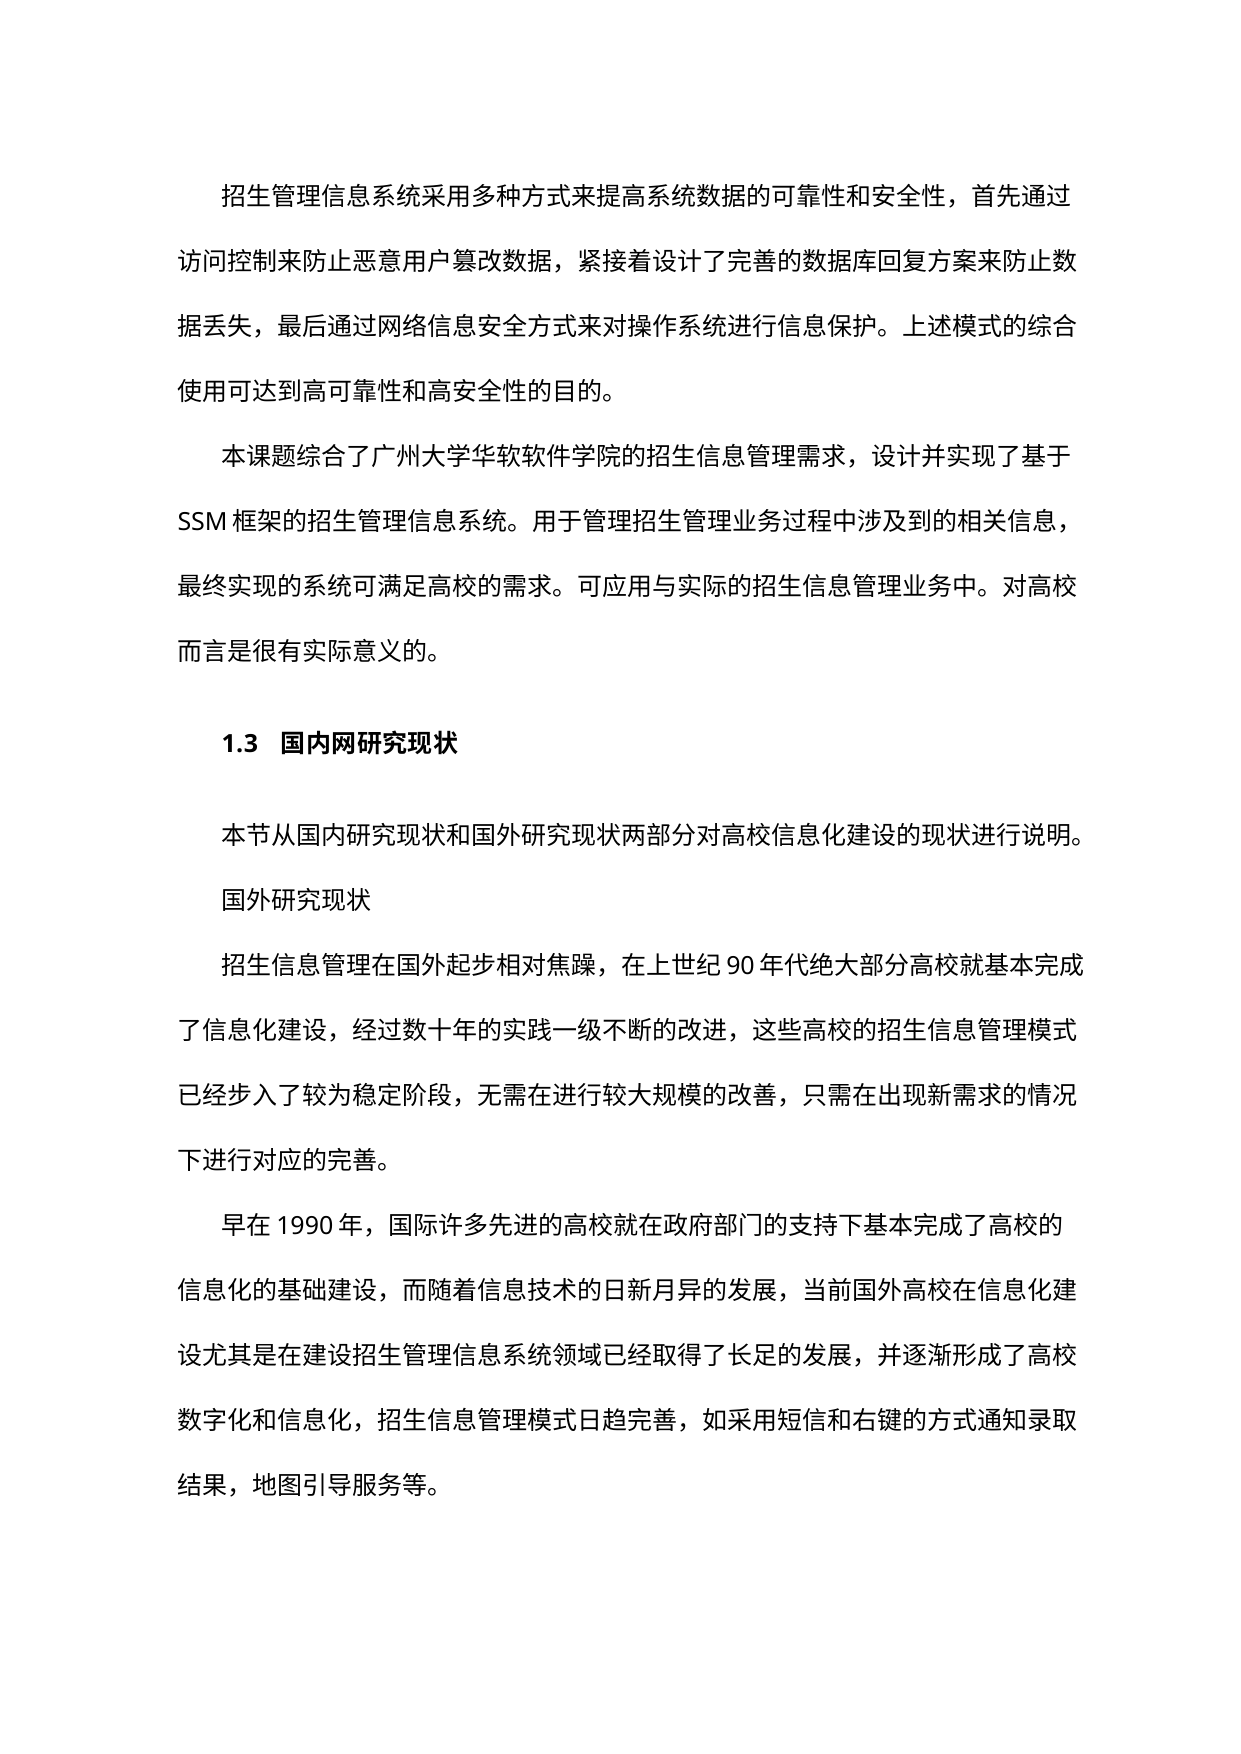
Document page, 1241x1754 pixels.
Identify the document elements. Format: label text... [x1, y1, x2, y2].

text 招生信息管理在国外起步相对焦躁，在上世纪90年代绝大部分高校就基本完成了信息化建设，经过数十年的实践一级不断的改进，这些高校的招生信息管理模式已经步入了较为稳定阶段，无需在进行较大规模的改善，只需在出现新需求的情况下进行对应的完善。 [177, 931, 1087, 1191]
text 早在1990年，国际许多先进的高校就在政府部门的支持下基本完成了高校的信息化的基础建设，而随着信息技术的日新月异的发展，当前国外高校在信息化建设尤其是在建设招生管理信息系统领域已经取得了长足的发展，并逐渐形成了高校数字化和信息化，招生信息管理模式日趋完善，如采用短信和右键的方式通知录取结果，地图引导服务等。 [177, 1191, 1087, 1516]
text 国外研究现状 [177, 866, 1087, 931]
text 本课题综合了广州大学华软软件学院的招生信息管理需求，设计并实现了基于SSM框架的招生管理信息系统。用于管理招生管理业务过程中涉及到的相关信息，最终实现的系统可满足高校的需求。可应用与实际的招生信息管理业务中。对高校而言是很有实际意义的。 [177, 422, 1087, 682]
text 招生管理信息系统采用多种方式来提高系统数据的可靠性和安全性，首先通过访问控制来防止恶意用户篡改数据，紧接着设计了完善的数据库回复方案来防止数据丢失，最后通过网络信息安全方式来对操作系统进行信息保护。上述模式的综合使用可达到高可靠性和高安全性的目的。 [177, 162, 1087, 422]
text 本节从国内研究现状和国外研究现状两部分对高校信息化建设的现状进行说明。 [177, 801, 1087, 866]
subtitle 国内网研究现状 [221, 709, 1087, 774]
